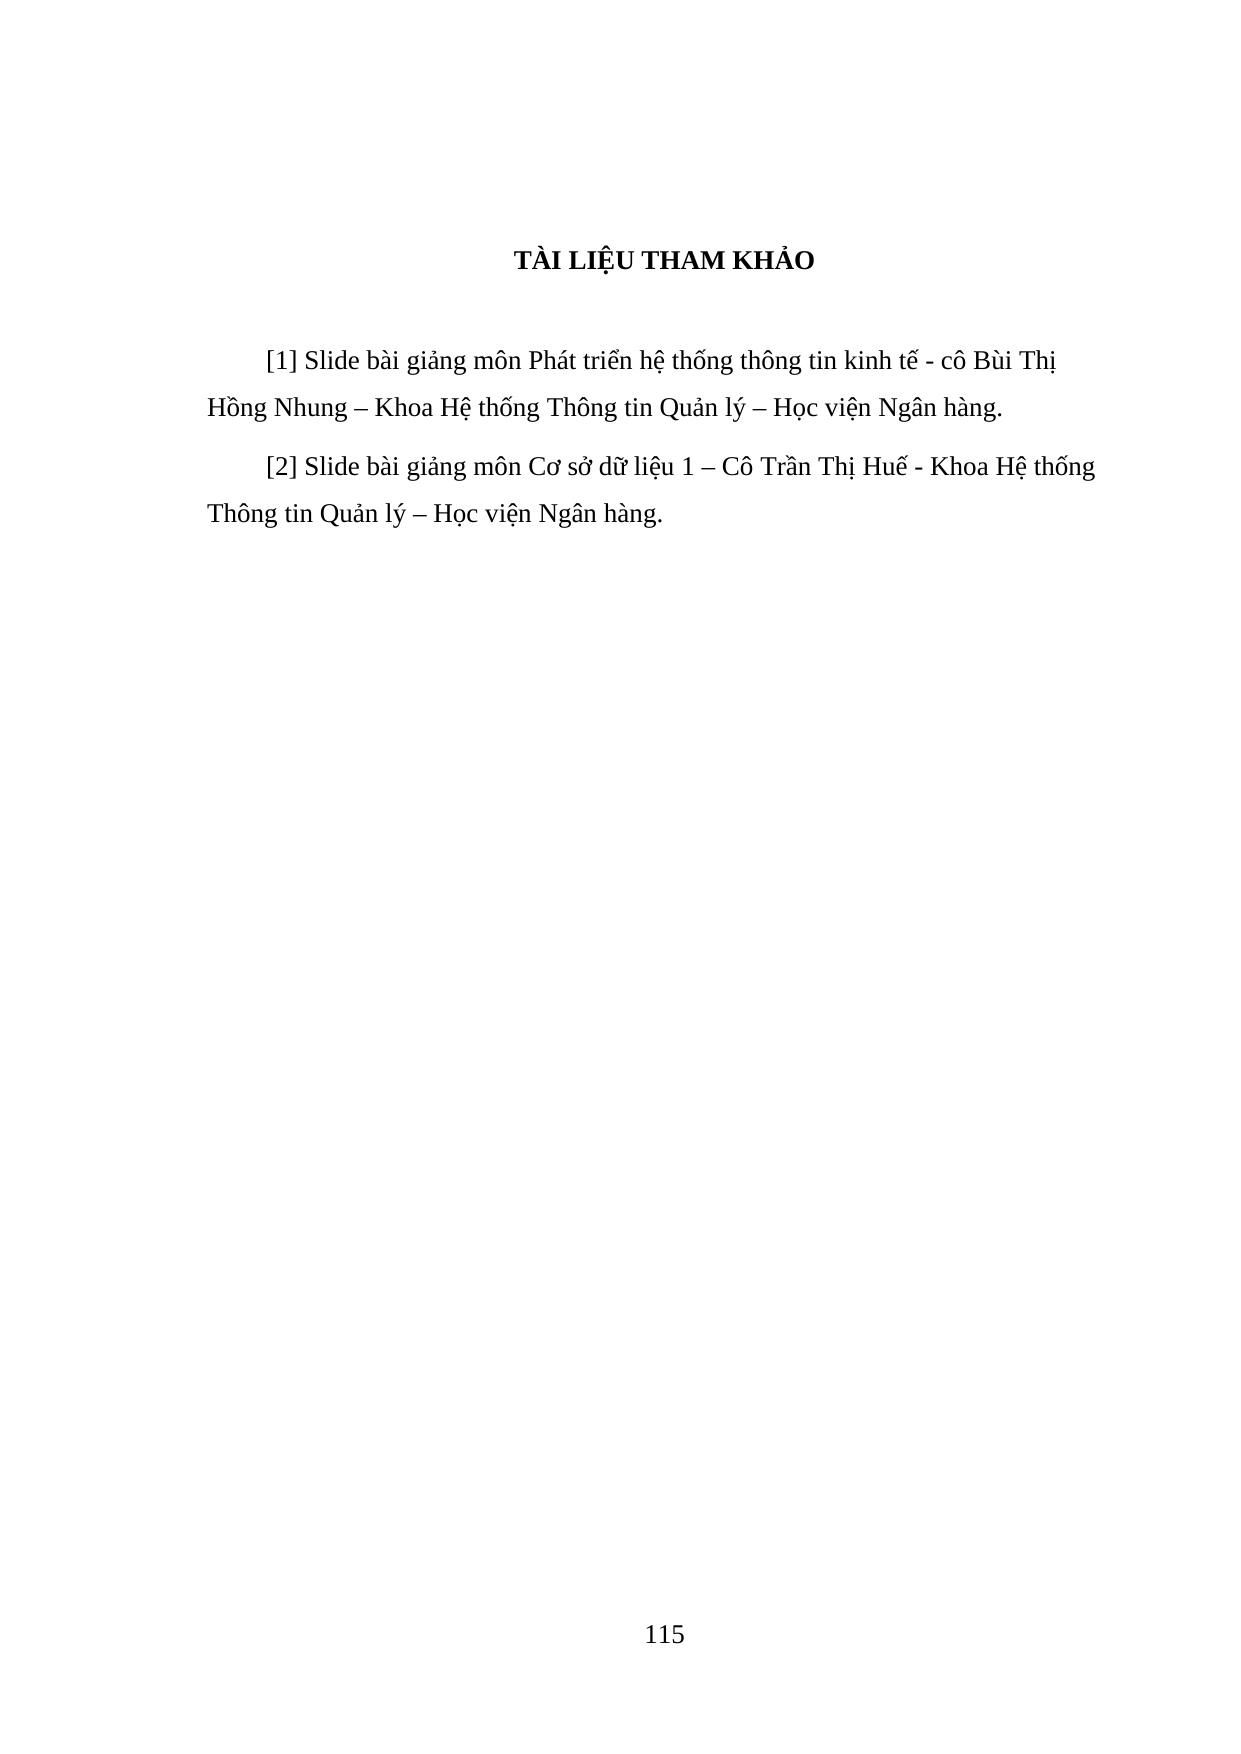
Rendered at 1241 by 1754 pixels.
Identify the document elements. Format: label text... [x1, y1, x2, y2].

text [2] Slide bài giảng môn Cơ sở dữ liệu 1 – Cô Trần Thị Huế - Khoa Hệ thống Thông tin Quản lý – Học viện Ngân hàng. [207, 450, 1122, 528]
subtitle TÀI LIỆU THAM KHẢO [207, 244, 1122, 276]
text [1] Slide bài giảng môn Phát triển hệ thống thông tin kinh tế - cô Bùi Thị Hồng Nhung – Khoa Hệ thống Thông tin Quản lý – Học viện Ngân hàng. [207, 344, 1122, 422]
